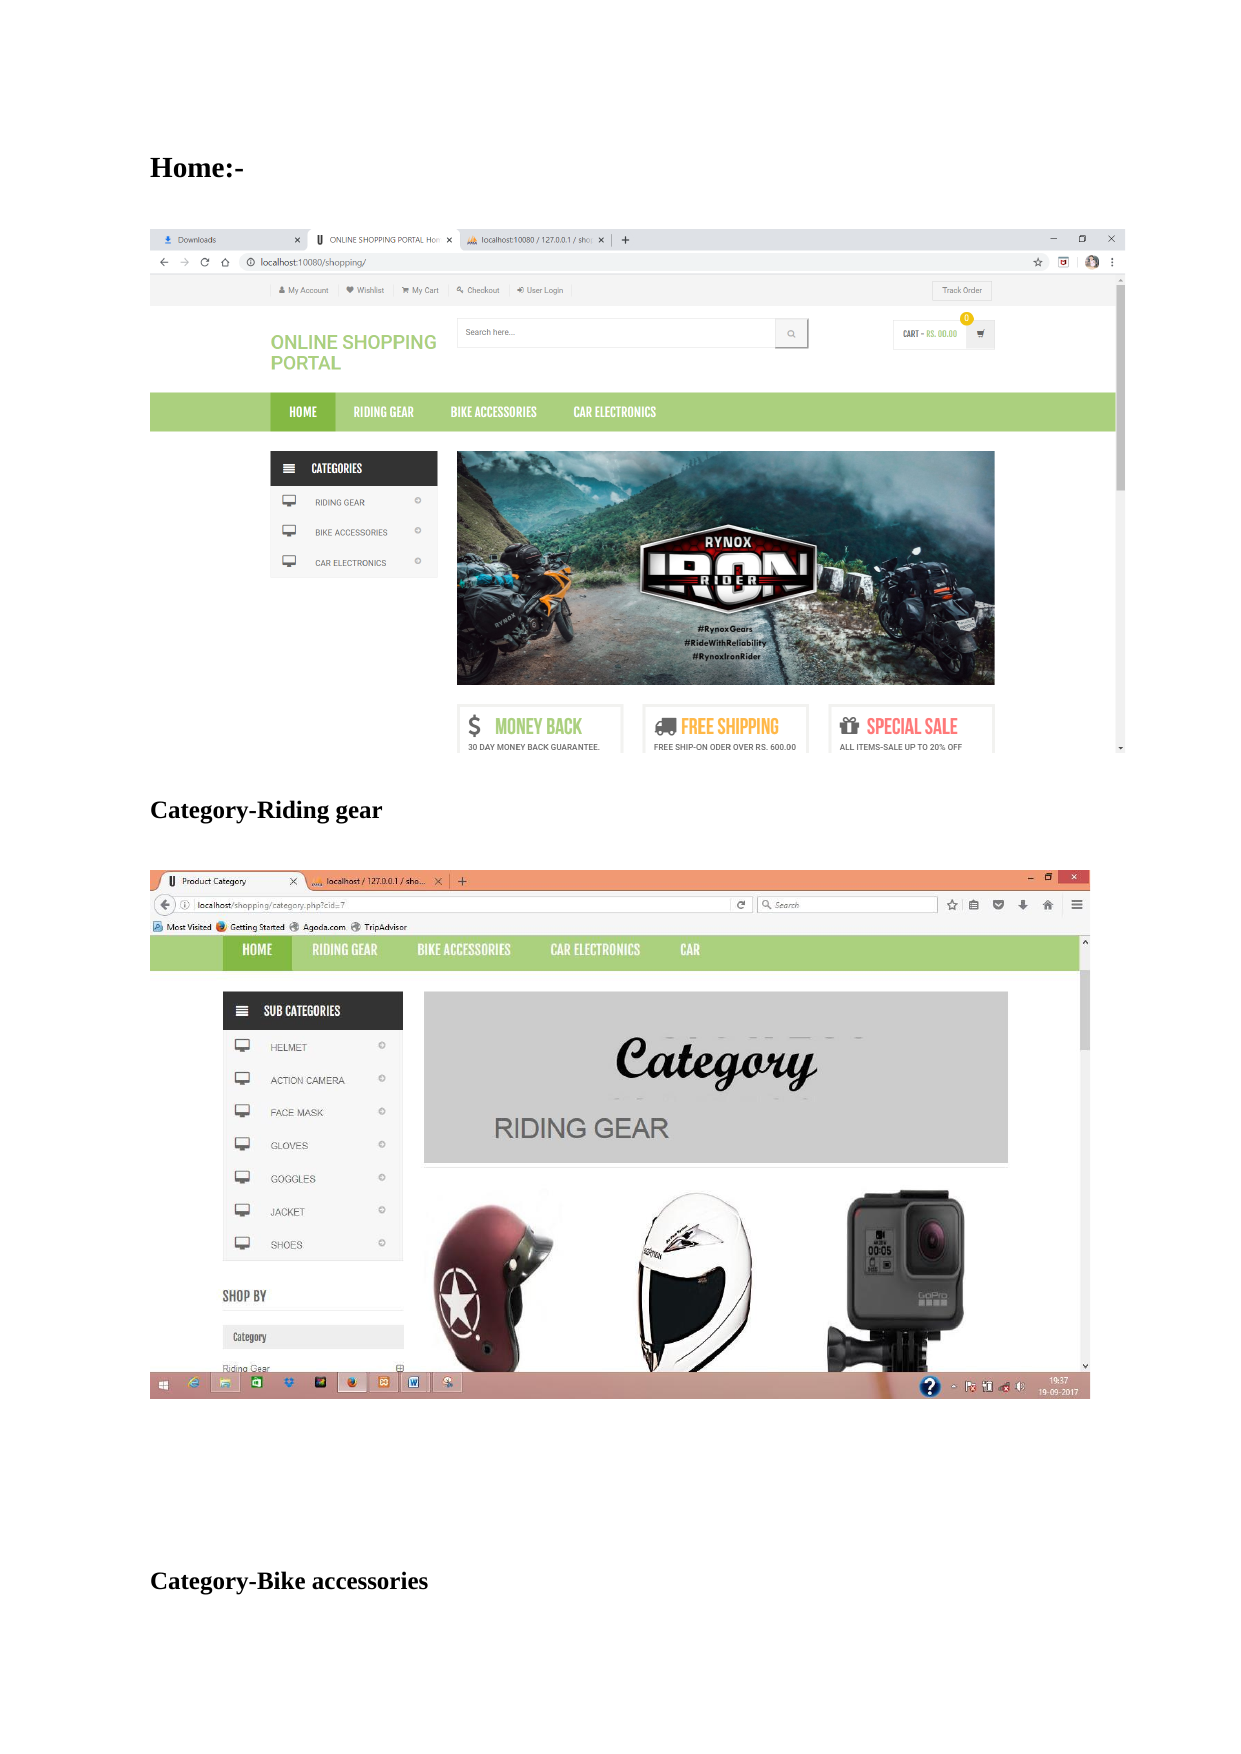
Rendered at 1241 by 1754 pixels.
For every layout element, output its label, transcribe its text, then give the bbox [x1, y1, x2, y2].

text Category-Riding gear [150, 796, 1090, 824]
text Category-Bike accessories [150, 1566, 1090, 1595]
picture [150, 870, 1091, 1399]
text Home:- [150, 150, 1090, 183]
picture [150, 229, 1125, 753]
